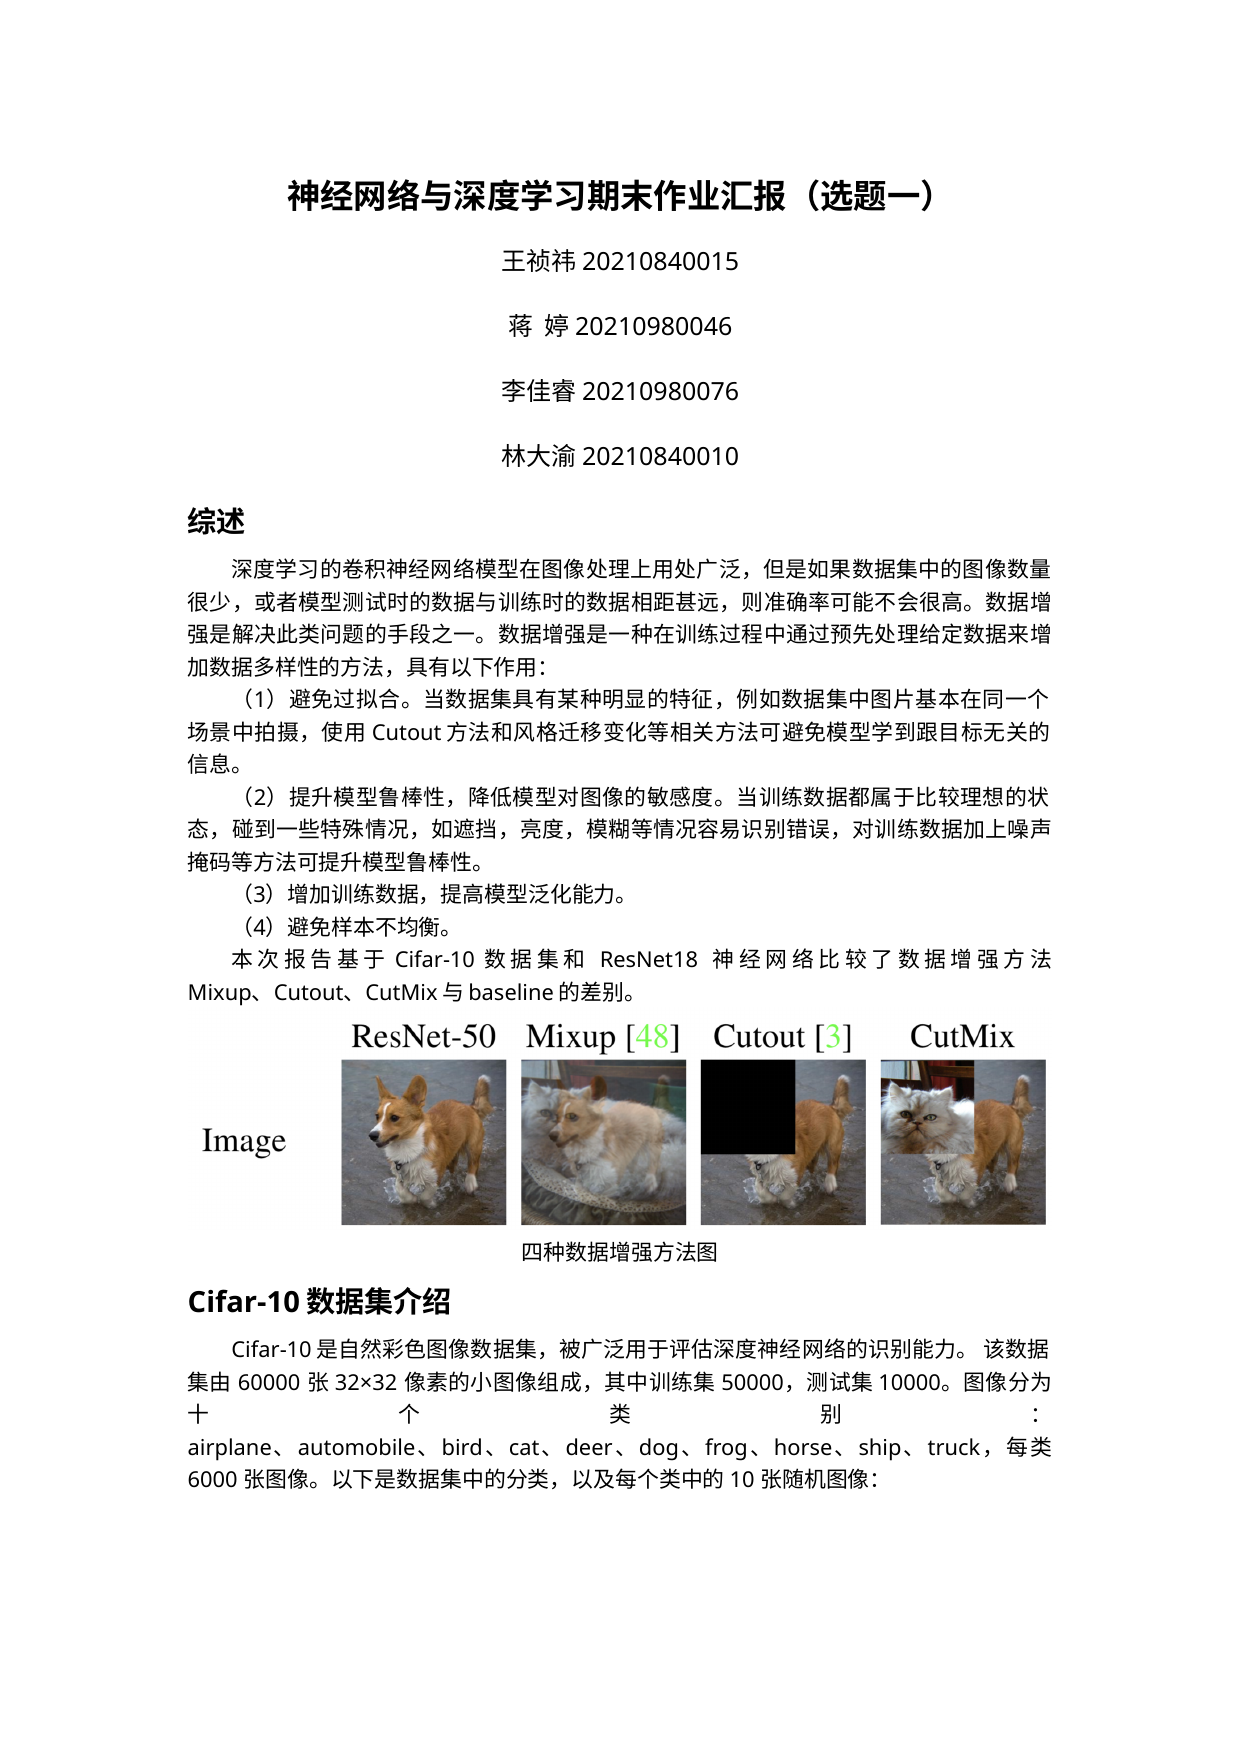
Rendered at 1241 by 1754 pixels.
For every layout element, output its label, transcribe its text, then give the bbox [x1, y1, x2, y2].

text 王祯祎 20210840015 [187, 227, 1053, 292]
text 林大渝 20210840010 [187, 422, 1053, 487]
text （4）避免样本不均衡。 [187, 909, 1053, 942]
text 神经网络与深度学习期末作业汇报（选题一） [187, 162, 1053, 227]
text Cifar-10是自然彩色图像数据集，被广泛用于评估深度神经网络的识别能力。 该数据集由 60000 张 32×32 像素的小图像组成，其中训练集50000，测试集10000。图像分为十个类别：airplane、automobile、bird、cat、deer、dog、frog、horse、ship、truck，每类 6000 张图像。以下是数据集中的分类，以及每个类中的 10 张随机图像： [187, 1332, 1053, 1494]
text 本次报告基于Cifar-10数据集和 ResNet18 神经网络比较了数据增强方法 Mixup、Cutout、CutMix与baseline的差别。 [187, 942, 1053, 1007]
text 蒋 婷 20210980046 [187, 292, 1053, 357]
text 深度学习的卷积神经网络模型在图像处理上用处广泛，但是如果数据集中的图像数量很少，或者模型测试时的数据与训练时的数据相距甚远，则准确率可能不会很高。数据增强是解决此类问题的手段之一。数据增强是一种在训练过程中通过预先处理给定数据来增加数据多样性的方法，具有以下作用： [187, 552, 1053, 682]
text （2）提升模型鲁棒性，降低模型对图像的敏感度。当训练数据都属于比较理想的状态，碰到一些特殊情况，如遮挡，亮度，模糊等情况容易识别错误，对训练数据加上噪声，掩码等方法可提升模型鲁棒性。 [187, 779, 1053, 877]
picture [187, 1007, 1053, 1230]
text （1）避免过拟合。当数据集具有某种明显的特征，例如数据集中图片基本在同一个场景中拍摄，使用Cutout方法和风格迁移变化等相关方法可避免模型学到跟目标无关的信息。 [187, 682, 1053, 779]
text Cifar-10数据集介绍 [187, 1267, 1053, 1332]
text （3）增加训练数据，提高模型泛化能力。 [187, 877, 1053, 909]
text 四种数据增强方法图 [187, 1234, 1053, 1267]
text 综述 [187, 487, 1053, 552]
text 李佳睿 20210980076 [187, 357, 1053, 422]
